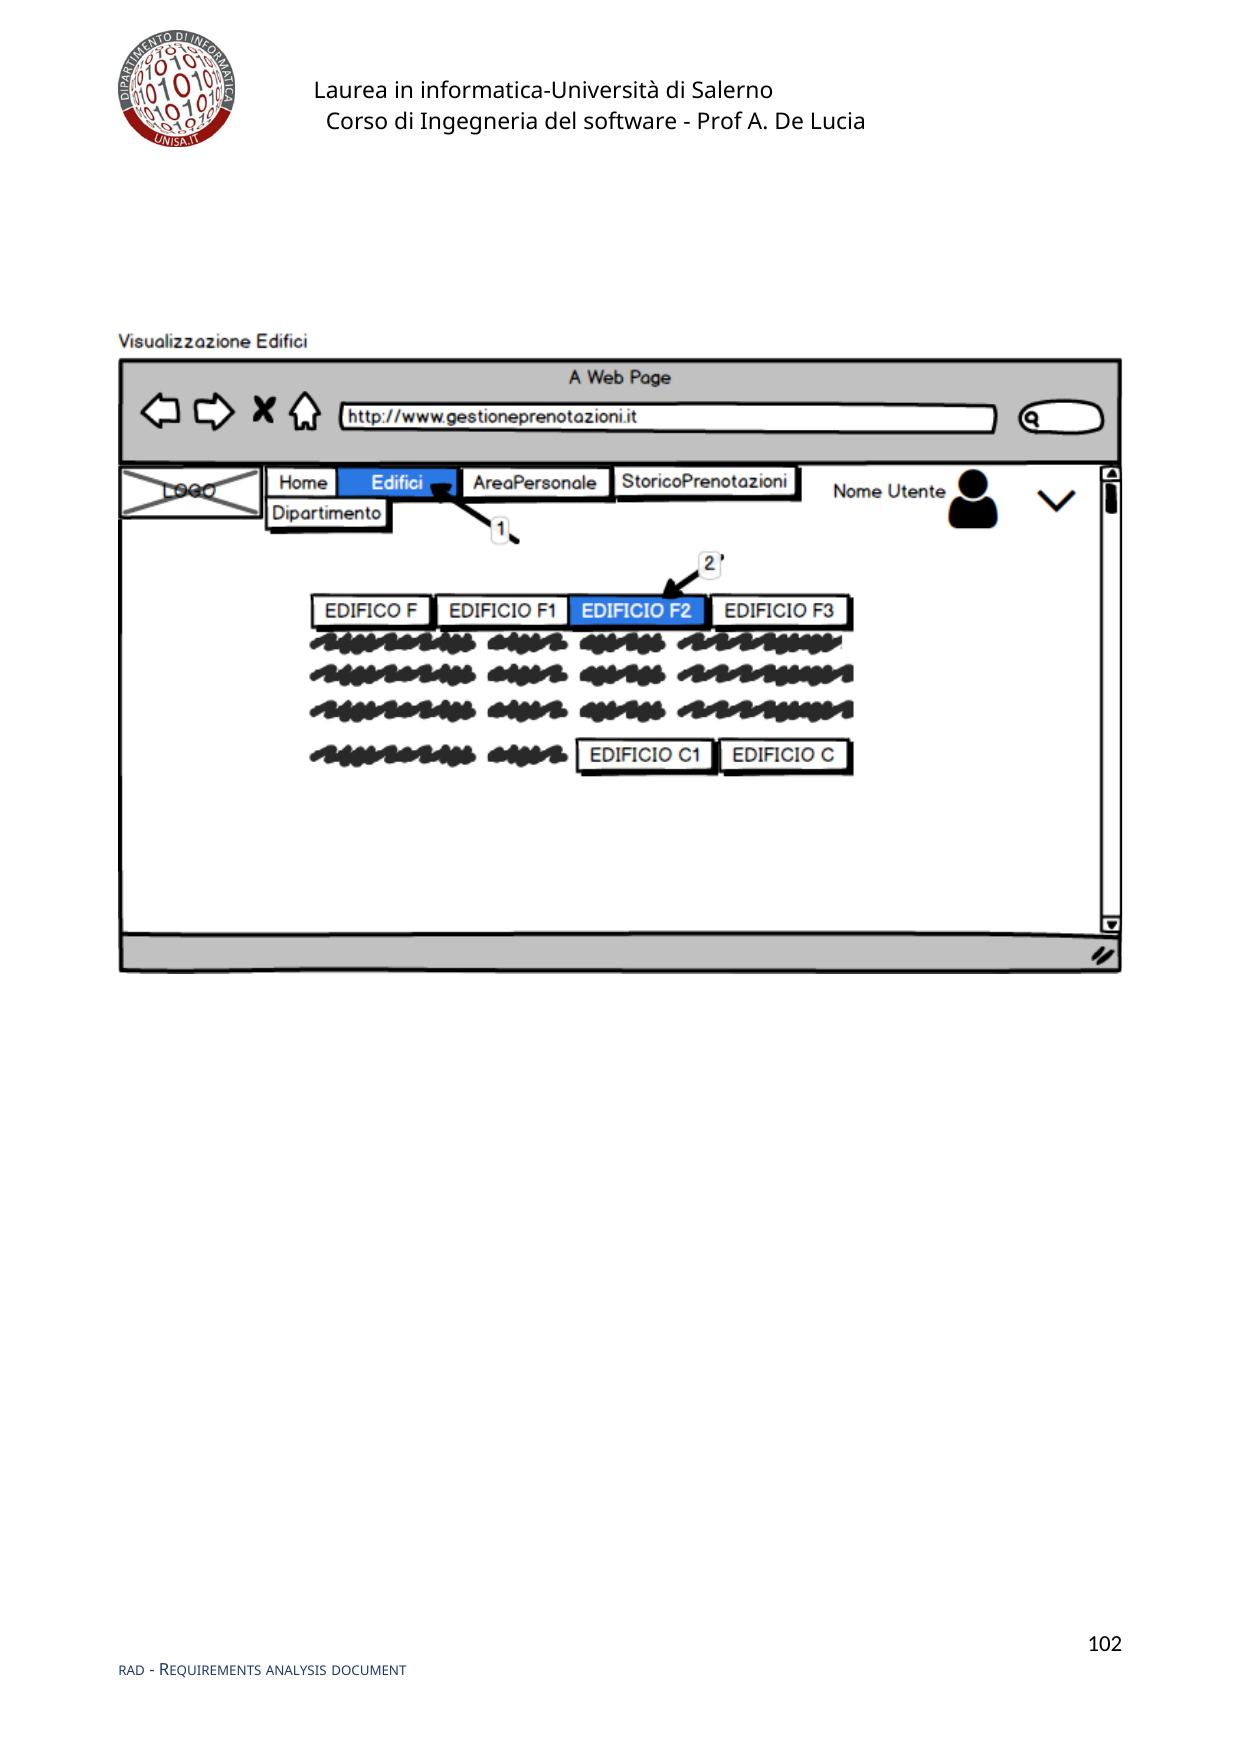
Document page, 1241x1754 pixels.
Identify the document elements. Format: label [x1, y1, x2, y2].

picture [118, 328, 1123, 974]
picture [118, 30, 235, 147]
